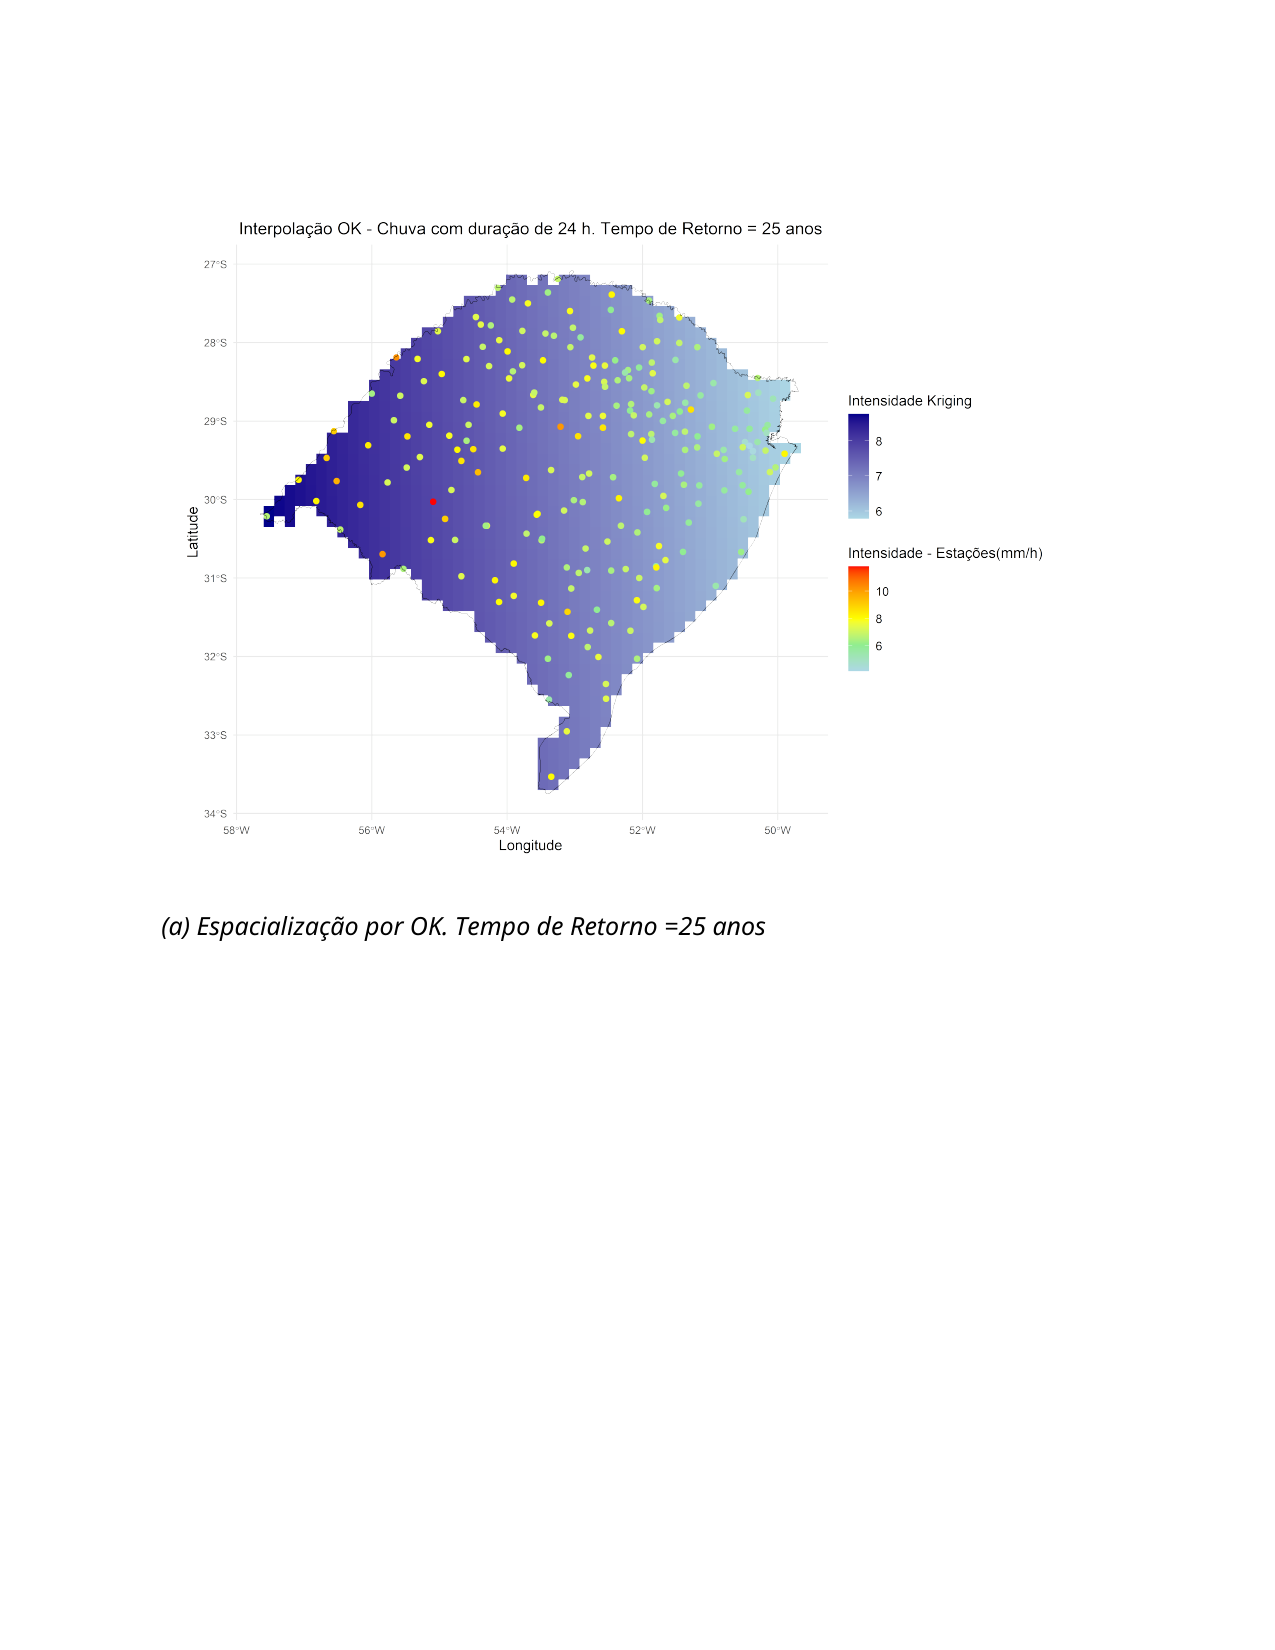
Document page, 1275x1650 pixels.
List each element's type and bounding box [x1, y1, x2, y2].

table_header [139, 184, 1094, 955]
picture [180, 187, 1055, 888]
